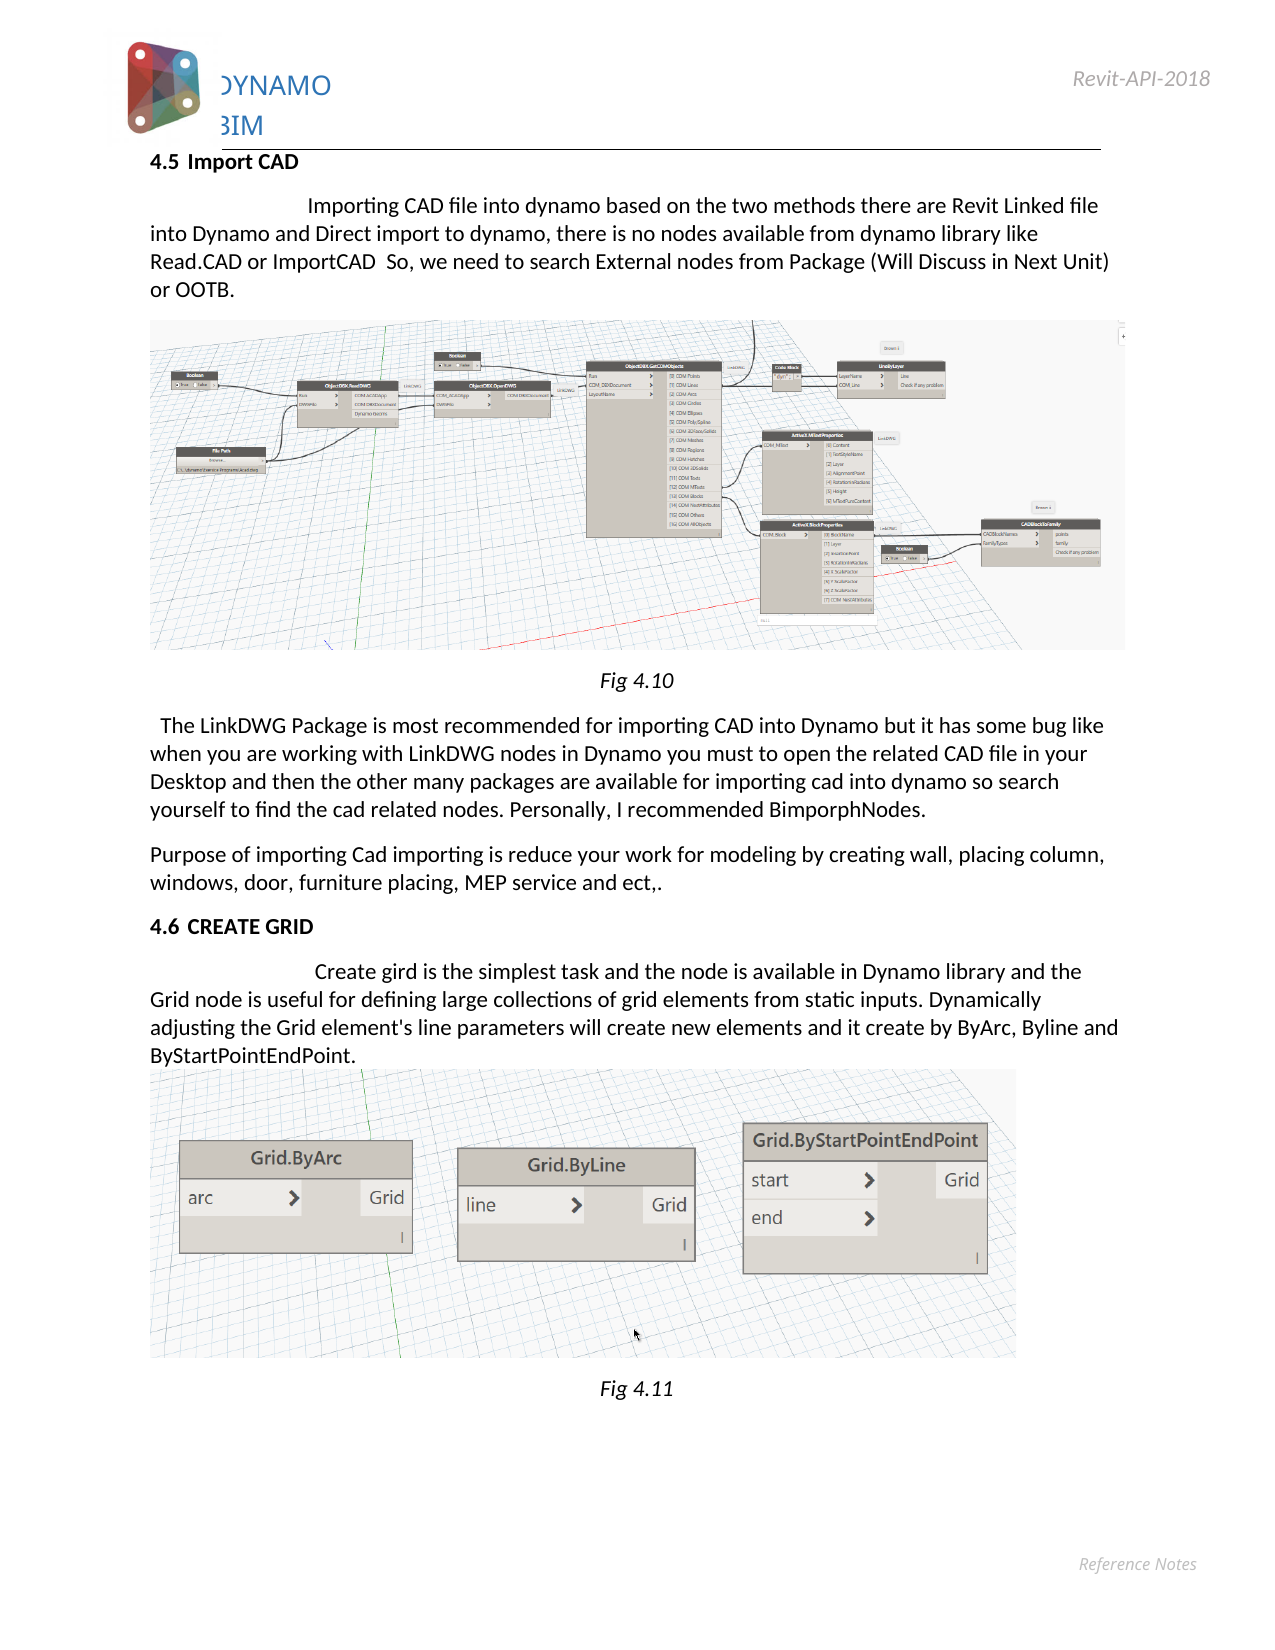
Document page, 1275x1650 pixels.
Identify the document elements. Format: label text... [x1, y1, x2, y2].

text Fig 4.10 [150, 666, 1125, 694]
picture [150, 320, 1125, 650]
text Importing CAD file into dynamo based on the two methods there are Revit Linked file into Dynamo and Direct import to dynamo, there is no nodes available from dynamo library like Read.CAD or ImportCAD So, we need to search External nodes from Package (Will Discuss in Next Unit) or OOTB. [150, 191, 1125, 303]
picture [103, 28, 222, 147]
text Fig 4.11 [150, 1374, 1125, 1402]
list Import CAD [150, 147, 1125, 175]
picture [150, 1069, 1017, 1358]
text Purpose of importing Cad importing is reduce your work for modeling by creating wall, placing column, windows, door, furniture placing, MEP service and ect,. [150, 840, 1125, 896]
list CREATE GRID [150, 912, 1125, 940]
text The LinkDWG Package is most recommended for importing CAD into Dynamo but it has some bug like when you are working with LinkDWG nodes in Dynamo you must to open the related CAD file in your Desktop and then the other many packages are available for importing cad into dynamo so search yourself to find the cad related nodes. Personally, I recommended BimporphNodes. [150, 711, 1125, 823]
